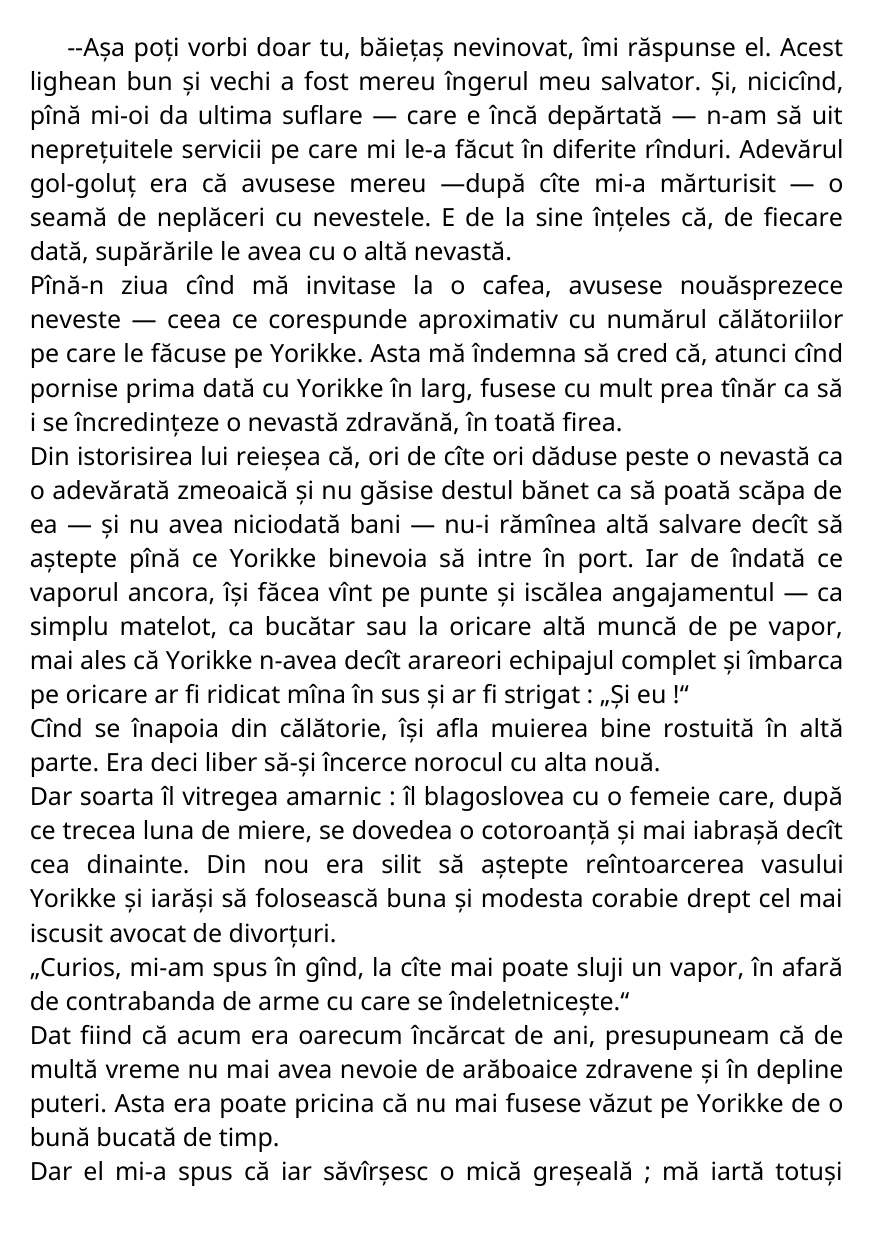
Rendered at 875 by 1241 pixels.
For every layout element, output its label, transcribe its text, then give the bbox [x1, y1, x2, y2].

text „Curios, mi-am spus în gînd, la cîte mai poate sluji un vapor, în afară de contrabanda de arme cu care se îndeletniceşte.“ [29, 949, 844, 1017]
text Din istorisirea lui reieşea că, ori de cîte ori dăduse peste o nevastă ca o adevărată zmeoaică şi nu găsise destul bănet ca să poată scăpa de ea — şi nu avea niciodată bani — nu-i rămînea altă salvare decît să aştepte pînă ce Yorikke binevoia să intre în port. Iar de îndată ce vaporul ancora, îşi făcea vînt pe punte şi iscălea angajamentul — ca simplu matelot, ca bucătar sau la oricare altă muncă de pe vapor, mai ales că Yorikke n-avea decît arareori echipajul complet şi îmbarca pe oricare ar fi ridicat mîna în sus şi ar fi strigat : „Şi eu !“ [29, 438, 844, 711]
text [29, 1154, 844, 1188]
text Dar soarta îl vitregea amarnic : îl blagoslovea cu o femeie care, după ce trecea luna de miere, se dovedea o cotoroanţă şi mai iabraşă decît cea dinainte. Din nou era silit să aştepte reîntoarcerea vasului Yorikke şi iarăşi să folosească buna şi modesta corabie drept cel mai iscusit avocat de divorţuri. [29, 779, 844, 949]
text Cînd se înapoia din călătorie, îşi afla muierea bine rostuită în altă parte. Era deci liber să-şi încerce norocul cu alta nouă. [29, 711, 844, 779]
text Pînă-n ziua cînd mă invitase la o cafea, avusese nouăsprezece neveste — ceea ce corespunde aproximativ cu numărul călătoriilor pe care le făcuse pe Yorikke. Asta mă îndemna să cred că, atunci cînd pornise prima dată cu Yorikke în larg, fusese cu mult prea tînăr ca să i se încredinţeze o nevastă zdravănă, în toată firea. [29, 268, 844, 438]
text --Aşa poţi vorbi doar tu, băieţaş nevinovat, îmi răspunse el. Acest lighean bun şi vechi a fost mereu îngerul meu salvator. Şi, nicicînd, pînă mi-oi da ultima suflare — care e încă depărtată — n-am să uit nepreţuitele servicii pe care mi le-a făcut în diferite rînduri. Adevărul gol-goluţ era că avusese mereu —după cîte mi-a mărturisit — o seamă de neplăceri cu nevestele. E de la sine înţeles că, de fiecare dată, supărările le avea cu o altă nevastă. [29, 29, 844, 268]
text Dat fiind că acum era oarecum încărcat de ani, presupuneam că de multă vreme nu mai avea nevoie de arăboaice zdravene şi în depline puteri. Asta era poate pricina că nu mai fusese văzut pe Yorikke de o bună bucată de timp. [29, 1017, 844, 1154]
